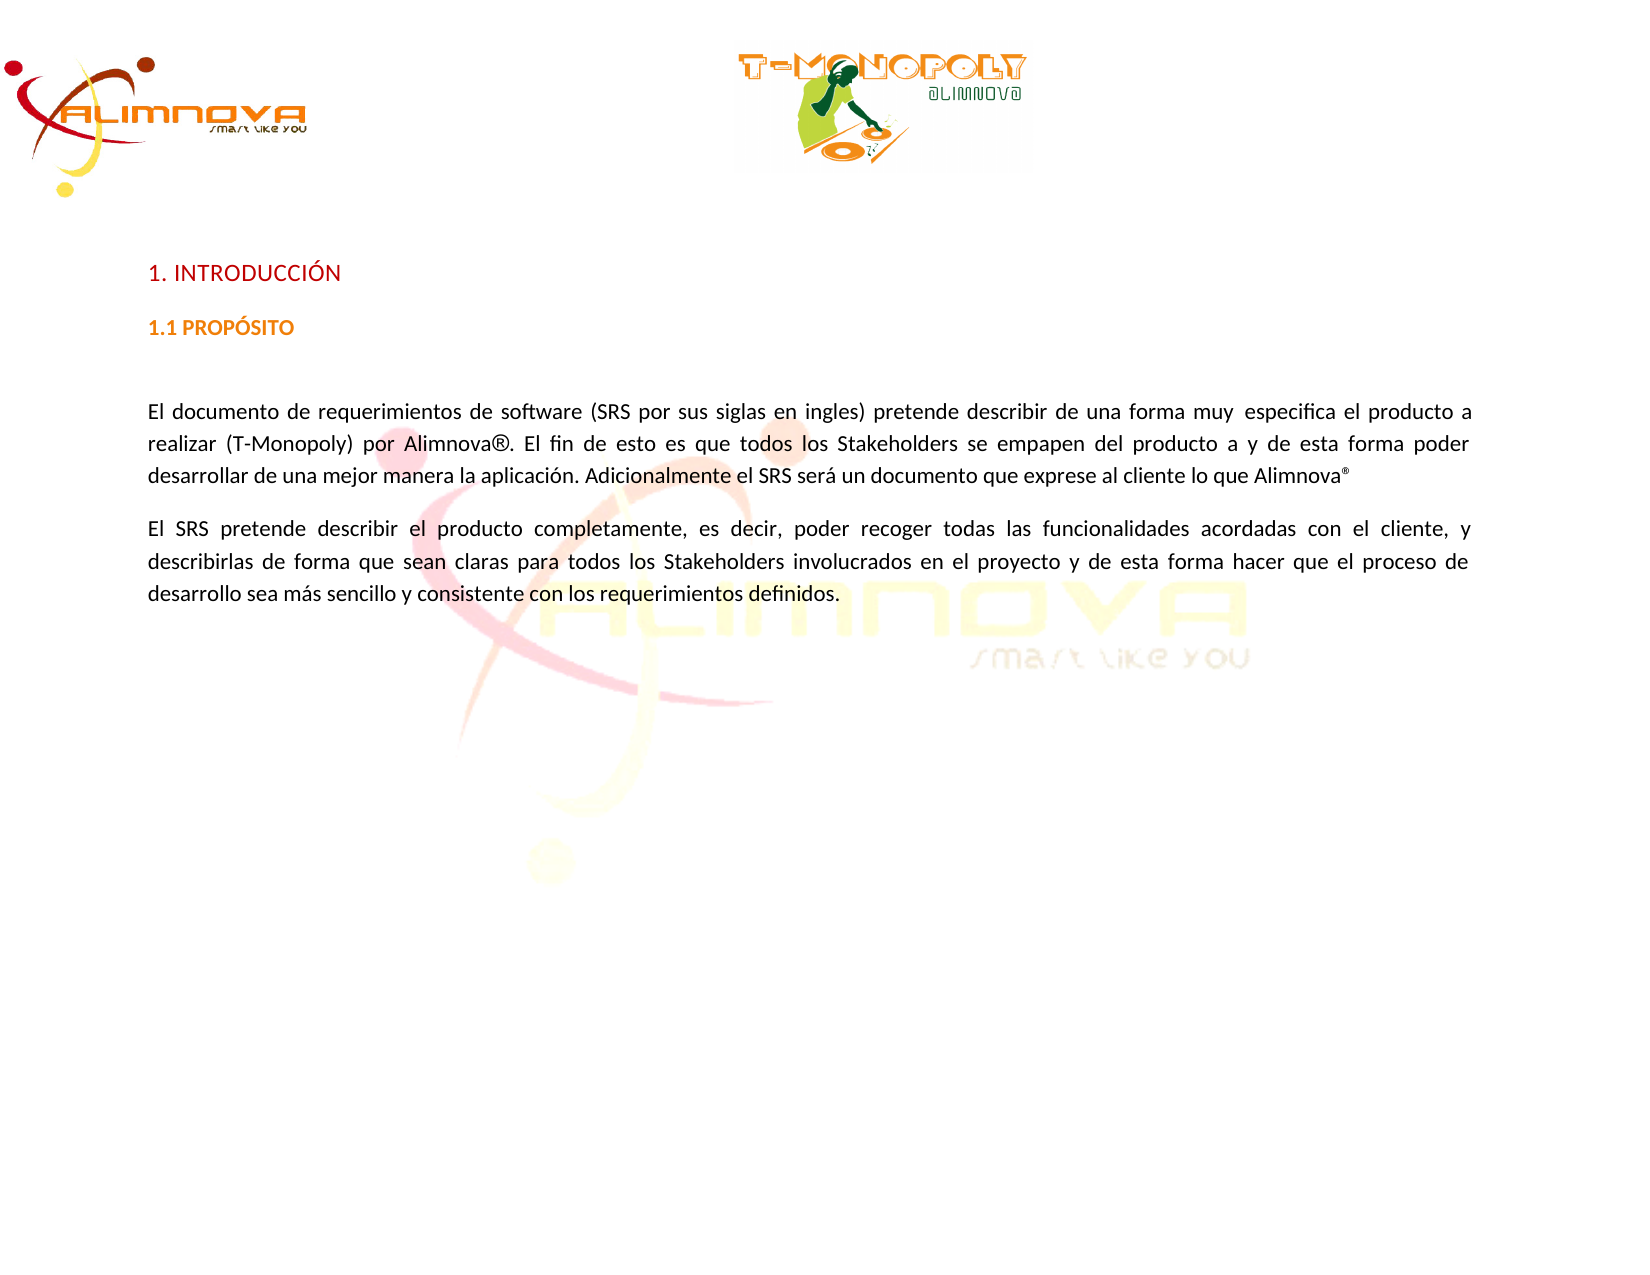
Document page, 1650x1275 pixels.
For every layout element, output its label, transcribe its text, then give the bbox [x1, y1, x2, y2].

subtitle 1.1 PROPÓSITO [148, 313, 1473, 341]
text El documento de requerimientos de software (SRS por sus siglas en ingles) pretende describir de una forma muy especifica el producto a realizar (T-Monopoly) por Alimnova. El fin de esto es que todos los Stakeholders se empapen del producto a y de esta forma poder desarrollar de una mejor manera la aplicación. Adicionalmente el SRS será un documento que exprese al cliente lo que Alimnova® [148, 397, 1473, 489]
text El SRS pretende describir el producto completamente, es decir, poder recoger todas las funcionalidades acordadas con el cliente, y describirlas de forma que sean claras para todos los Stakeholders involucrados en el proyecto y de esta forma hacer que el proceso de desarrollo sea más sencillo y consistente con los requerimientos definidos. [148, 514, 1473, 607]
subtitle 1. INTRODUCCIÓN [148, 257, 1473, 287]
picture [733, 40, 1034, 173]
picture [0, 55, 308, 199]
